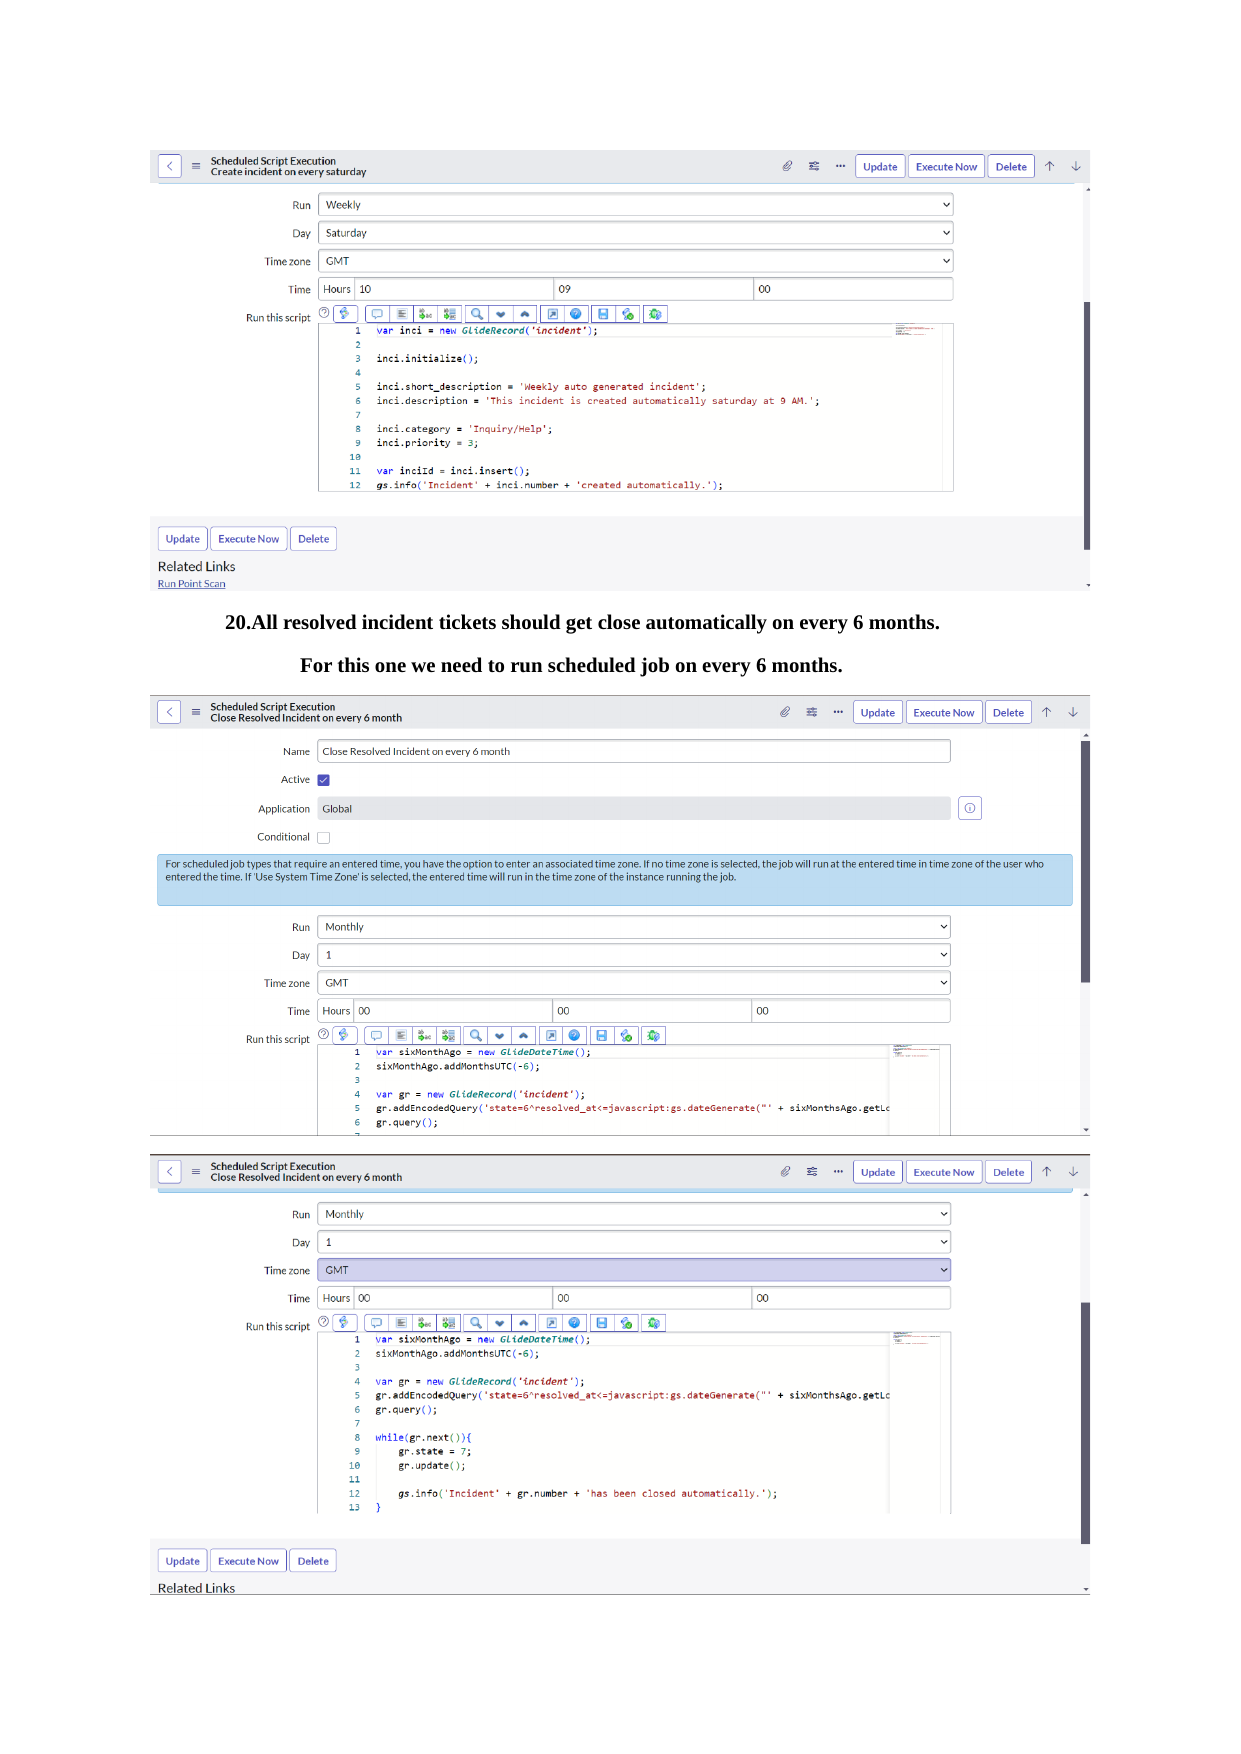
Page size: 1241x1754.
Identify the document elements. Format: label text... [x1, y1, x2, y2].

text 20.All resolved incident tickets should get close automatically on every 6 months. [150, 610, 1090, 634]
picture [150, 150, 1091, 591]
text For this one we need to run scheduled job on every 6 months. [150, 653, 1090, 677]
picture [150, 1154, 1091, 1595]
picture [150, 695, 1091, 1136]
